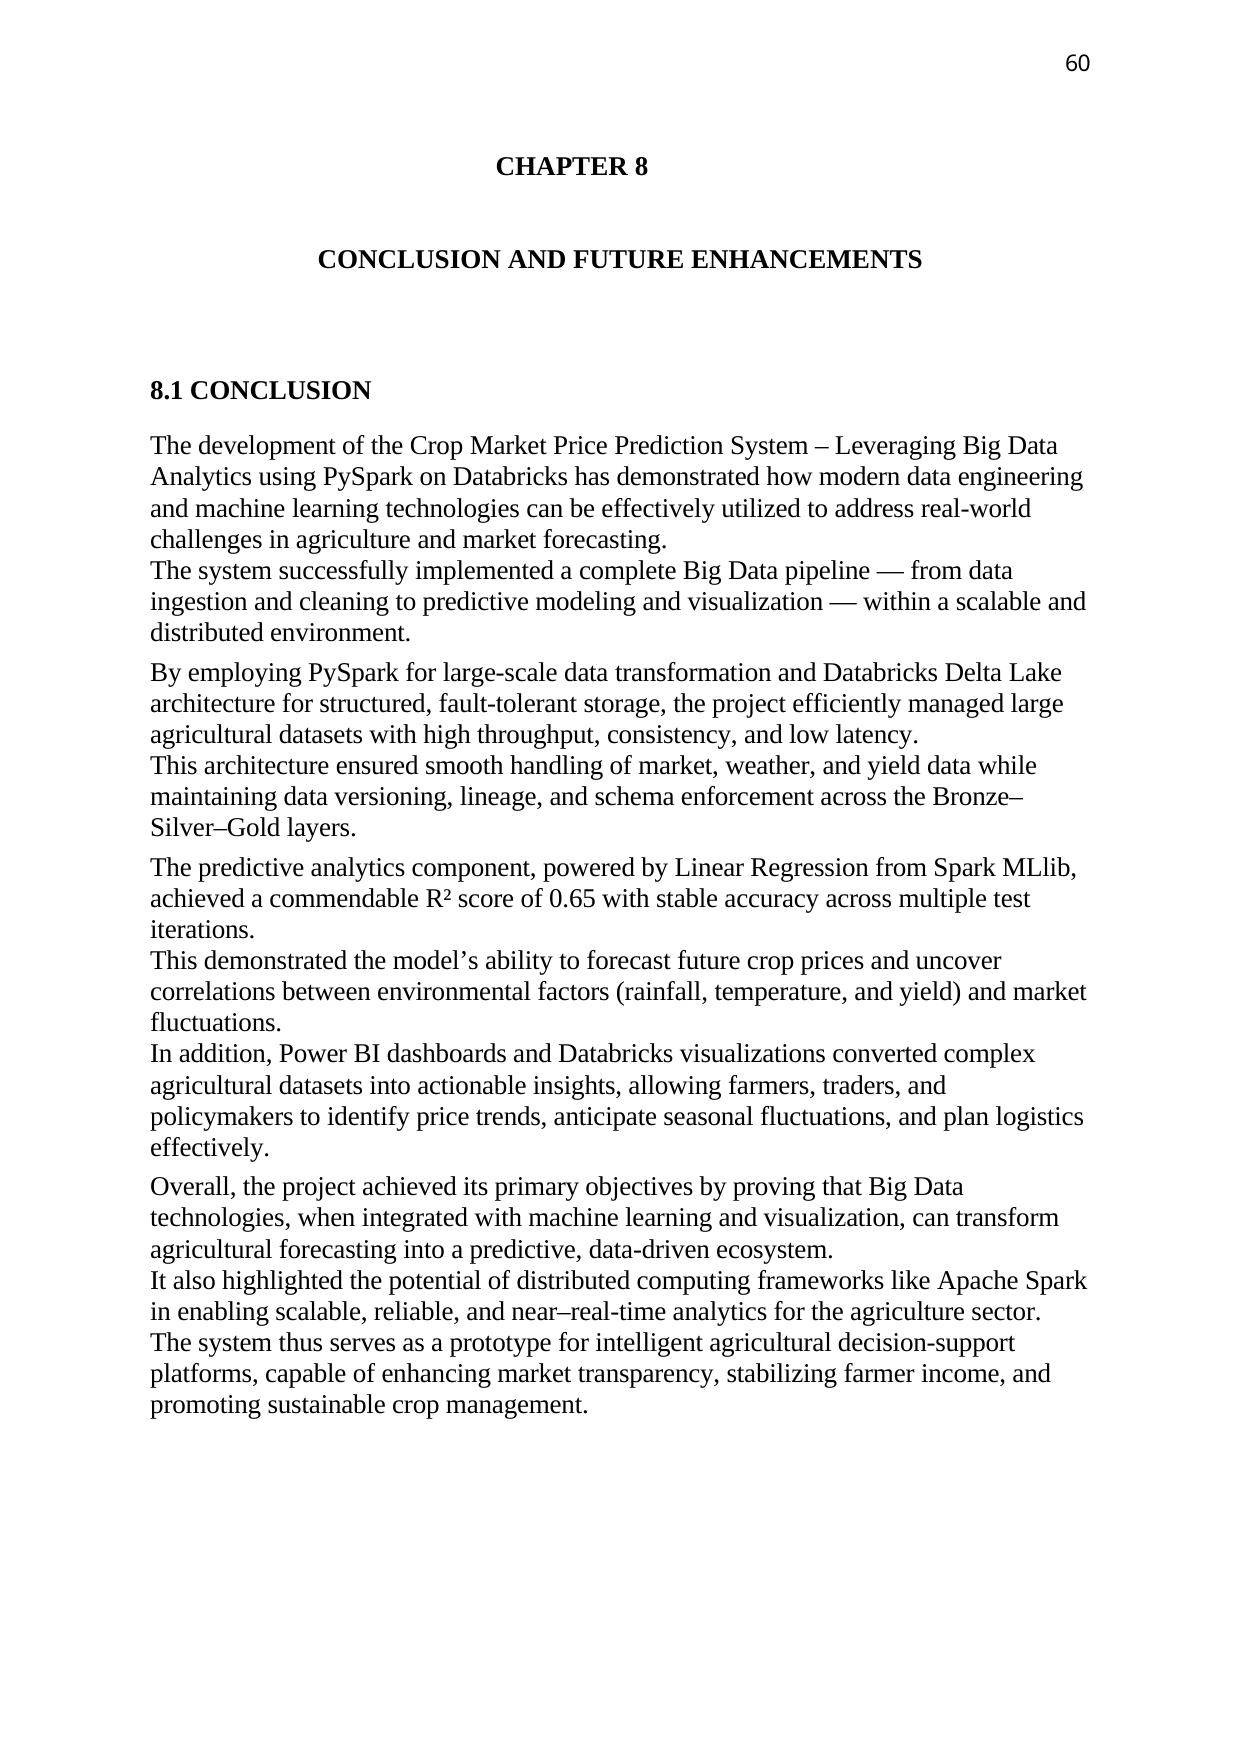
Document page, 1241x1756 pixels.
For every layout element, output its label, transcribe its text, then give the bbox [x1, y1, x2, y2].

subtitle By employing PySpark for large-scale data transformation and Databricks Delta Lake architecture for structured, fault-tolerant storage, the project efficiently managed large agricultural datasets with high throughput, consistency, and low latency. This architecture ensured smooth handling of market, weather, and yield data while maintaining data versioning, lineage, and schema enforcement across the Bronze–Silver–Gold layers. [150, 656, 1090, 842]
text 8.1 CONCLUSION [150, 374, 1090, 406]
subtitle The predictive analytics component, powered by Linear Regression from Spark MLlib, achieved a commendable R² score of 0.65 with stable accuracy across multiple test iterations. This demonstrated the model’s ability to forecast future crop prices and uncover correlations between environmental factors (rainfall, temperature, and yield) and market fluctuations. In addition, Power BI dashboards and Databricks visualizations converted complex agricultural datasets into actionable insights, allowing farmers, traders, and policymakers to identify price trends, anticipate seasonal fluctuations, and plan logistics effectively. [150, 851, 1090, 1162]
subtitle The development of the Crop Market Price Prediction System – Leveraging Big Data Analytics using PySpark on Databricks has demonstrated how modern data engineering and machine learning technologies can be effectively utilized to address real-world challenges in agriculture and market forecasting. The system successfully implemented a complete Big Data pipeline — from data ingestion and cleaning to predictive modeling and visualization — within a scalable and distributed environment. [150, 429, 1090, 647]
text CONCLUSION AND FUTURE ENHANCEMENTS [150, 243, 1090, 275]
text CHAPTER 8 [150, 150, 1090, 181]
subtitle Overall, the project achieved its primary objectives by proving that Big Data technologies, when integrated with machine learning and visualization, can transform agricultural forecasting into a predictive, data-driven ecosystem. It also highlighted the potential of distributed computing frameworks like Apache Spark in enabling scalable, reliable, and near–real-time analytics for the agriculture sector. The system thus serves as a prototype for intelligent agricultural decision-support platforms, capable of enhancing market transparency, stabilizing farmer income, and promoting sustainable crop management. [150, 1170, 1090, 1419]
